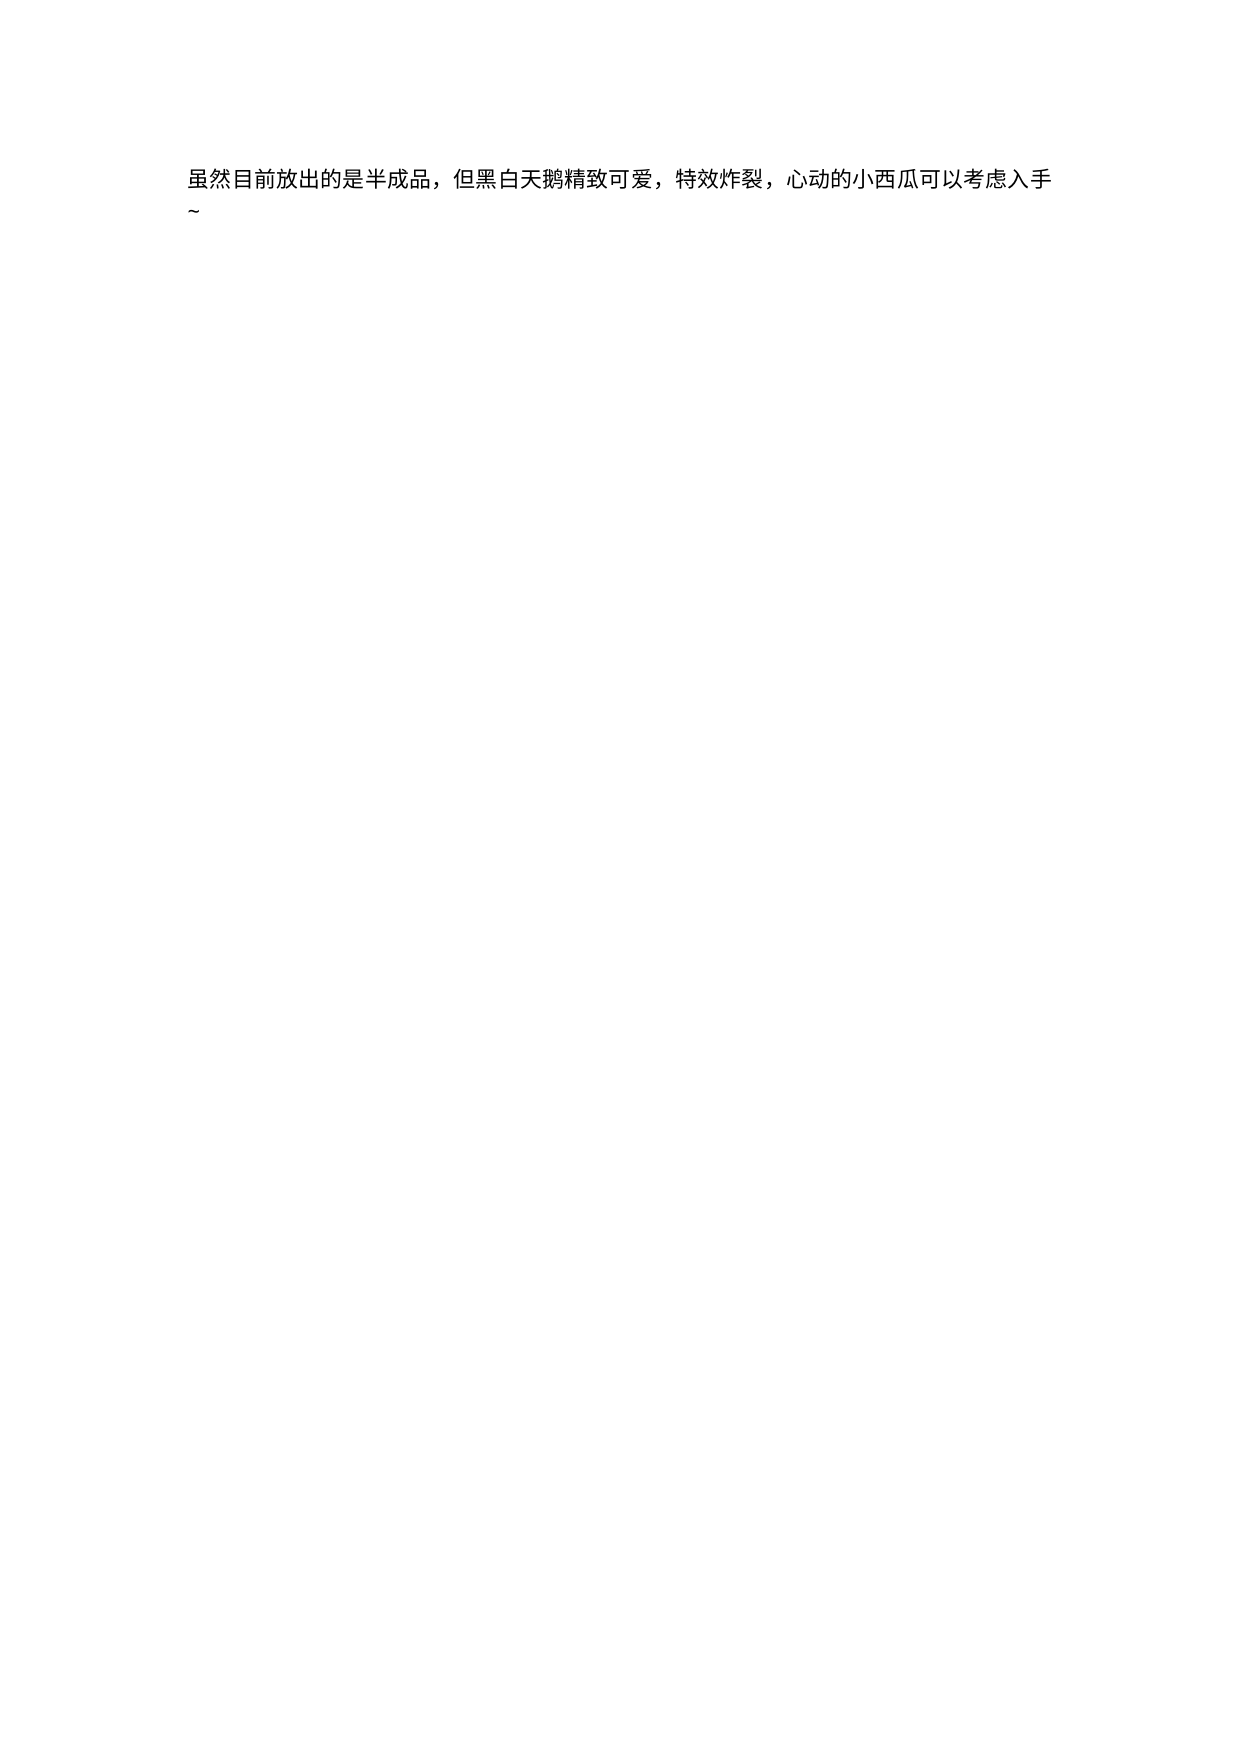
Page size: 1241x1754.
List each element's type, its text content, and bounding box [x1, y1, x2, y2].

text 虽然目前放出的是半成品，但黑白天鹅精致可爱，特效炸裂，心动的小西瓜可以考虑入手~ [187, 162, 1053, 227]
